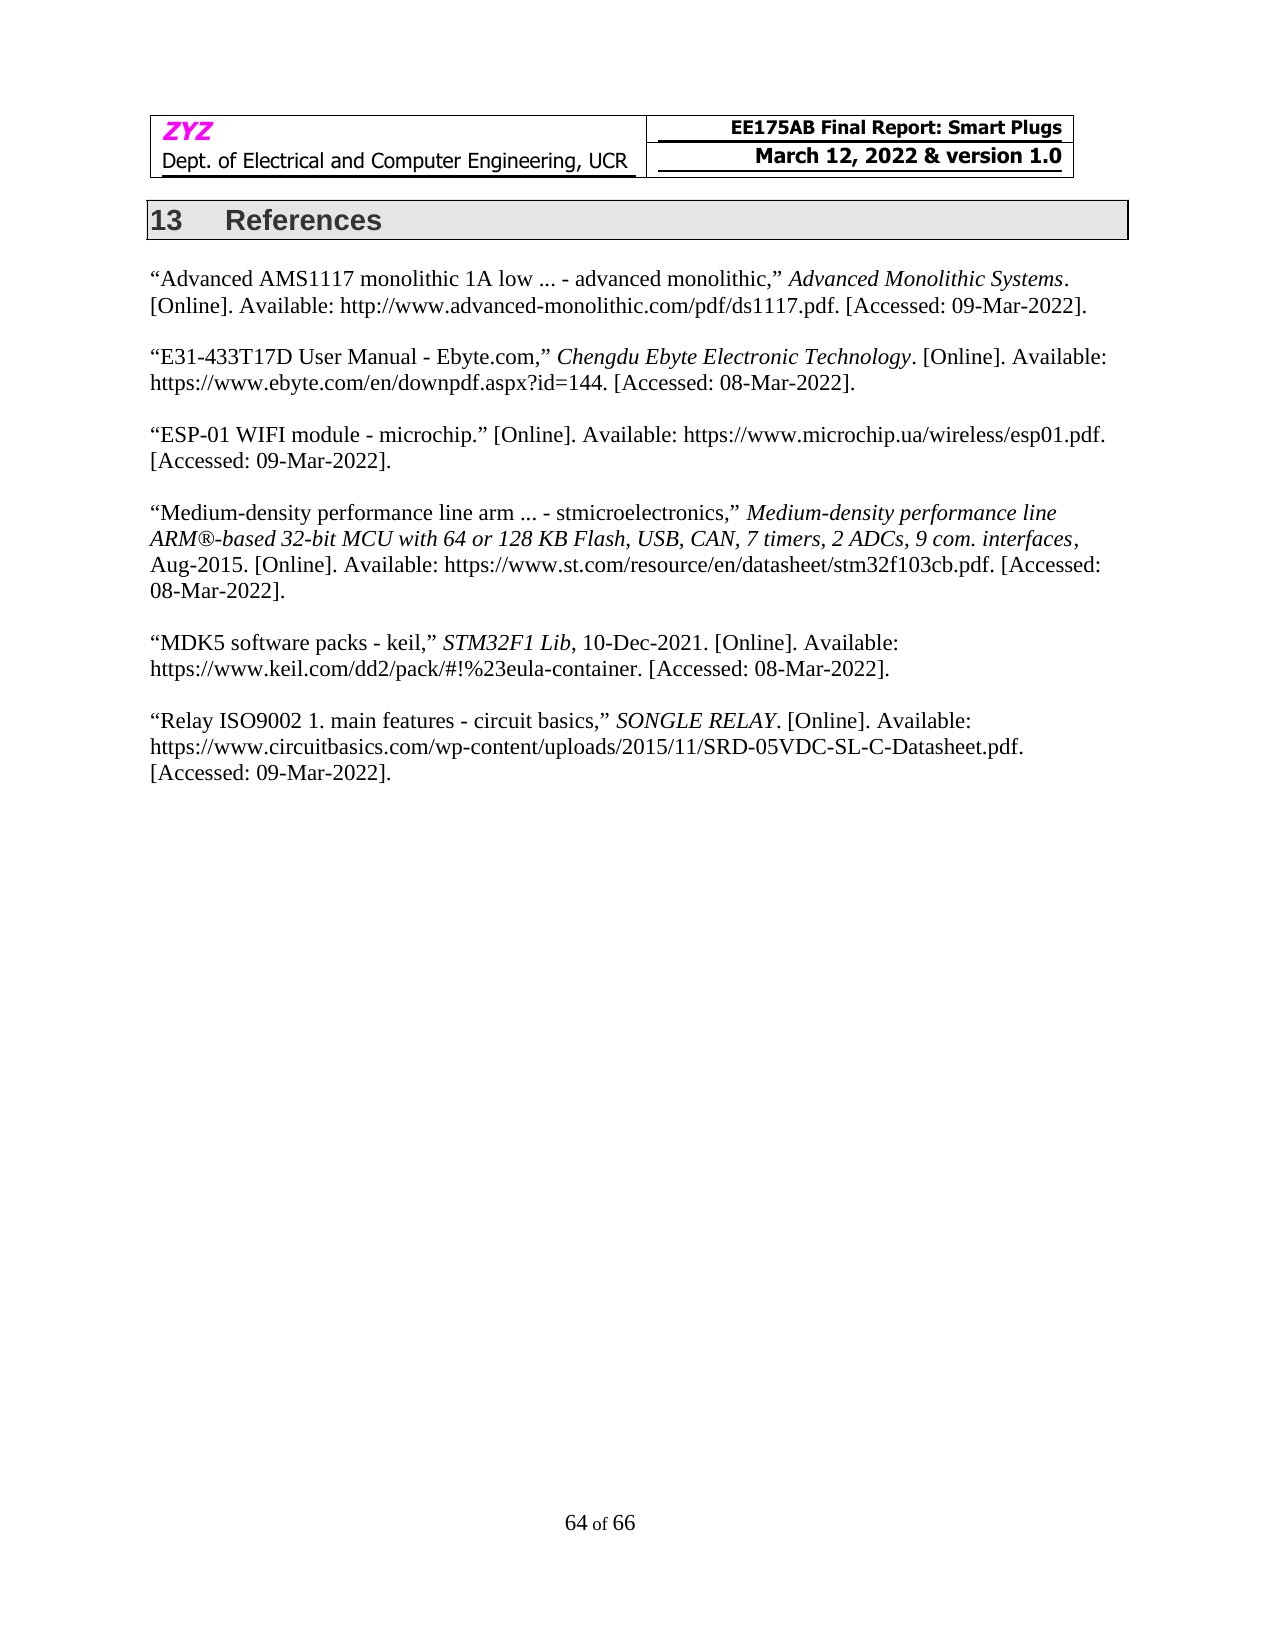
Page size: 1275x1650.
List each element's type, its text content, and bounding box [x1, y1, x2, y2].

text “ESP-01 WIFI module - microchip.” [Online]. Available: https://www.microchip.ua/wireless/esp01.pdf. [Accessed: 09-Mar-2022]. [150, 421, 1125, 473]
text “Relay ISO9002 1. main features - circuit basics,” SONGLE RELAY. [Online]. Available: https://www.circuitbasics.com/wp-content/uploads/2015/11/SRD-05VDC-SL-C-Datasheet.pdf. [Accessed: 09-Mar-2022]. [150, 707, 1125, 786]
text “E31-433T17D User Manual - Ebyte.com,” Chengdu Ebyte Electronic Technology. [Online]. Available: https://www.ebyte.com/en/downpdf.aspx?id=144. [Accessed: 08-Mar-2022]. [150, 343, 1125, 396]
text “Medium-density performance line arm ... - stmicroelectronics,” Medium-density performance line ARM®-based 32-bit MCU with 64 or 128 KB Flash, USB, CAN, 7 timers, 2 ADCs, 9 com. interfaces, Aug-2015. [Online]. Available: https://www.st.com/resource/en/datasheet/stm32f103cb.pdf. [Accessed: 08-Mar-2022]. [150, 498, 1125, 604]
text “Advanced AMS1117 monolithic 1A low ... - advanced monolithic,” Advanced Monolithic Systems. [Online]. Available: http://www.advanced-monolithic.com/pdf/ds1117.pdf. [Accessed: 09-Mar-2022]. [150, 265, 1125, 318]
subtitle References [148, 201, 1127, 239]
text “MDK5 software packs - keil,” STM32F1 Lib, 10-Dec-2021. [Online]. Available: https://www.keil.com/dd2/pack/#!%23eula-container. [Accessed: 08-Mar-2022]. [150, 629, 1125, 682]
